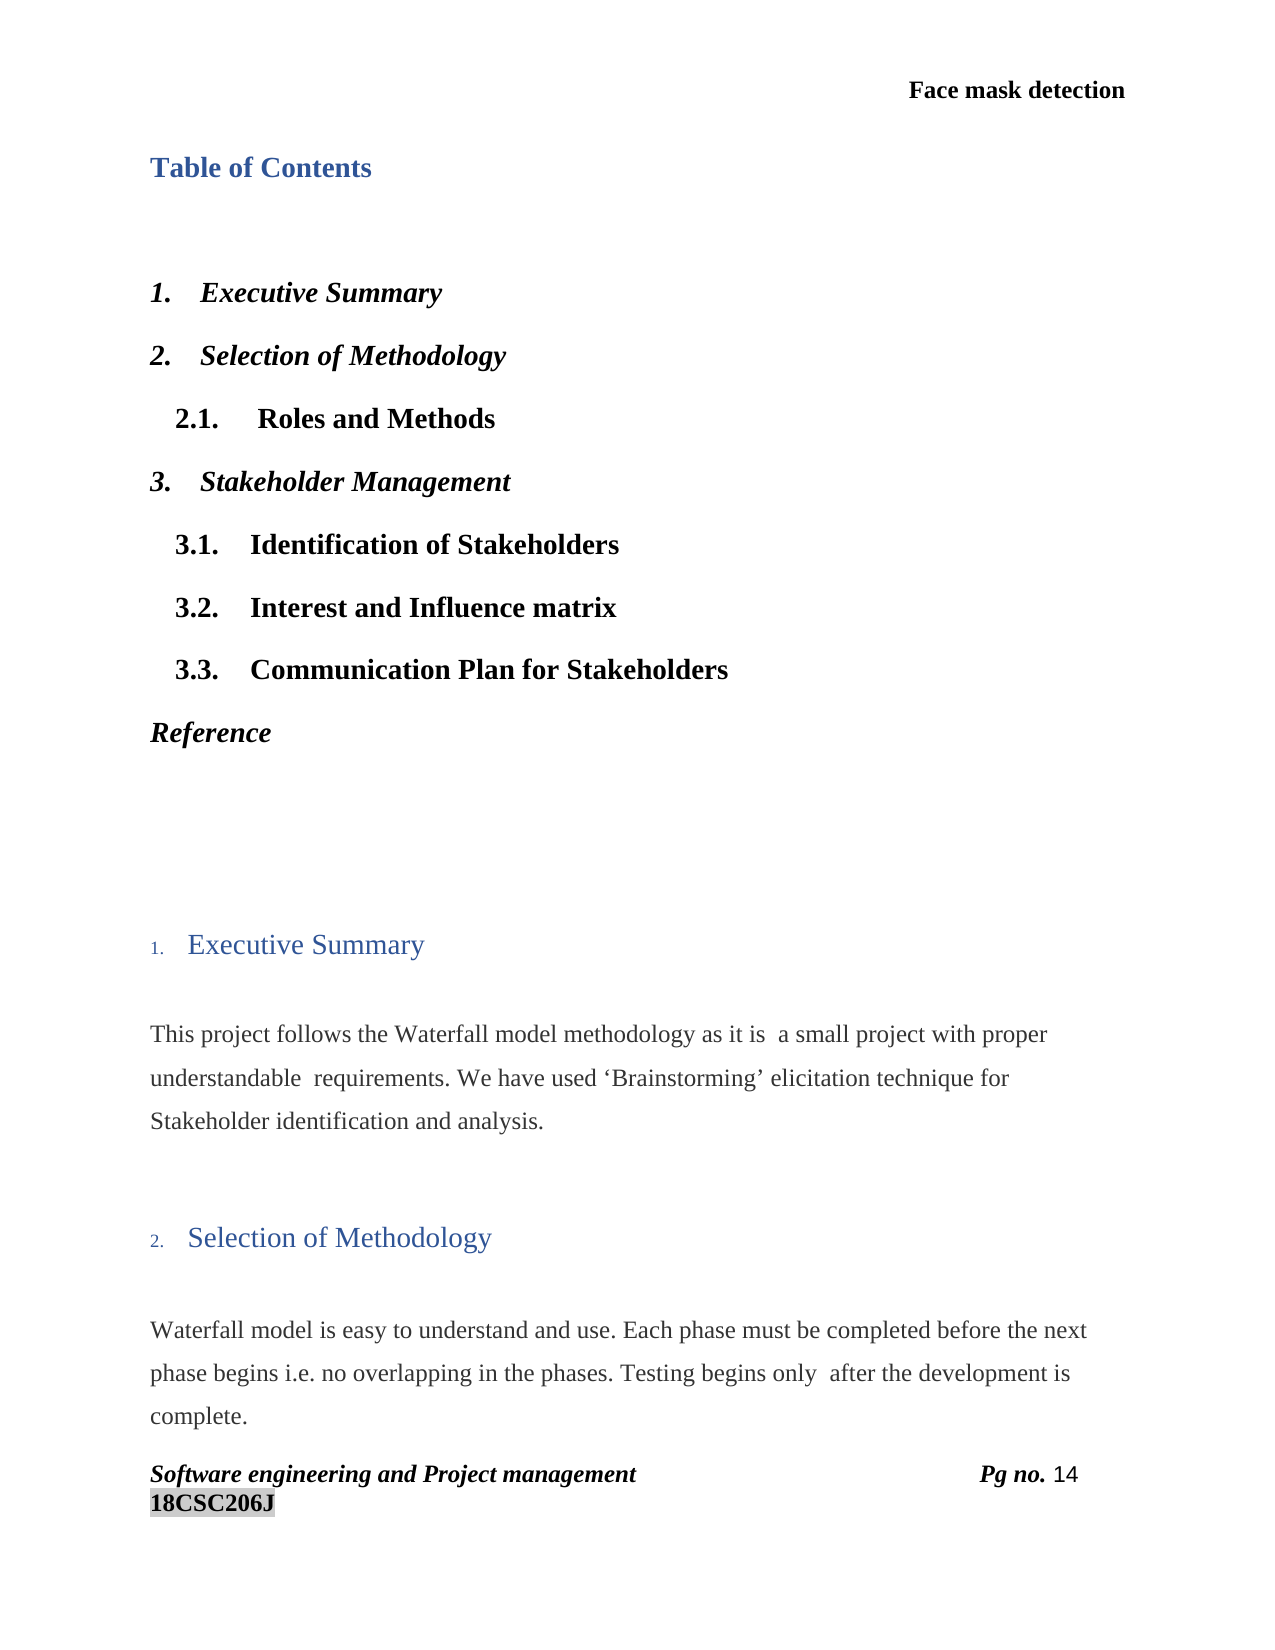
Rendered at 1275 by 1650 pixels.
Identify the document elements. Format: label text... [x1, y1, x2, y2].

text Waterfall model is easy to understand and use. Each phase must be completed before the next phase begins i.e. no overlapping in the phases. Testing begins only after the development is complete. [150, 1315, 1125, 1430]
subtitle Selection of Methodology [150, 1219, 1125, 1255]
text This project follows the Waterfall model methodology as it is a small project with proper understandable requirements. We have used ‘Brainstorming’ elicitation technique for Stakeholder identification and analysis. [150, 1019, 1125, 1134]
subtitle Executive Summary [150, 927, 1125, 961]
text Table of Contents [150, 150, 1125, 183]
